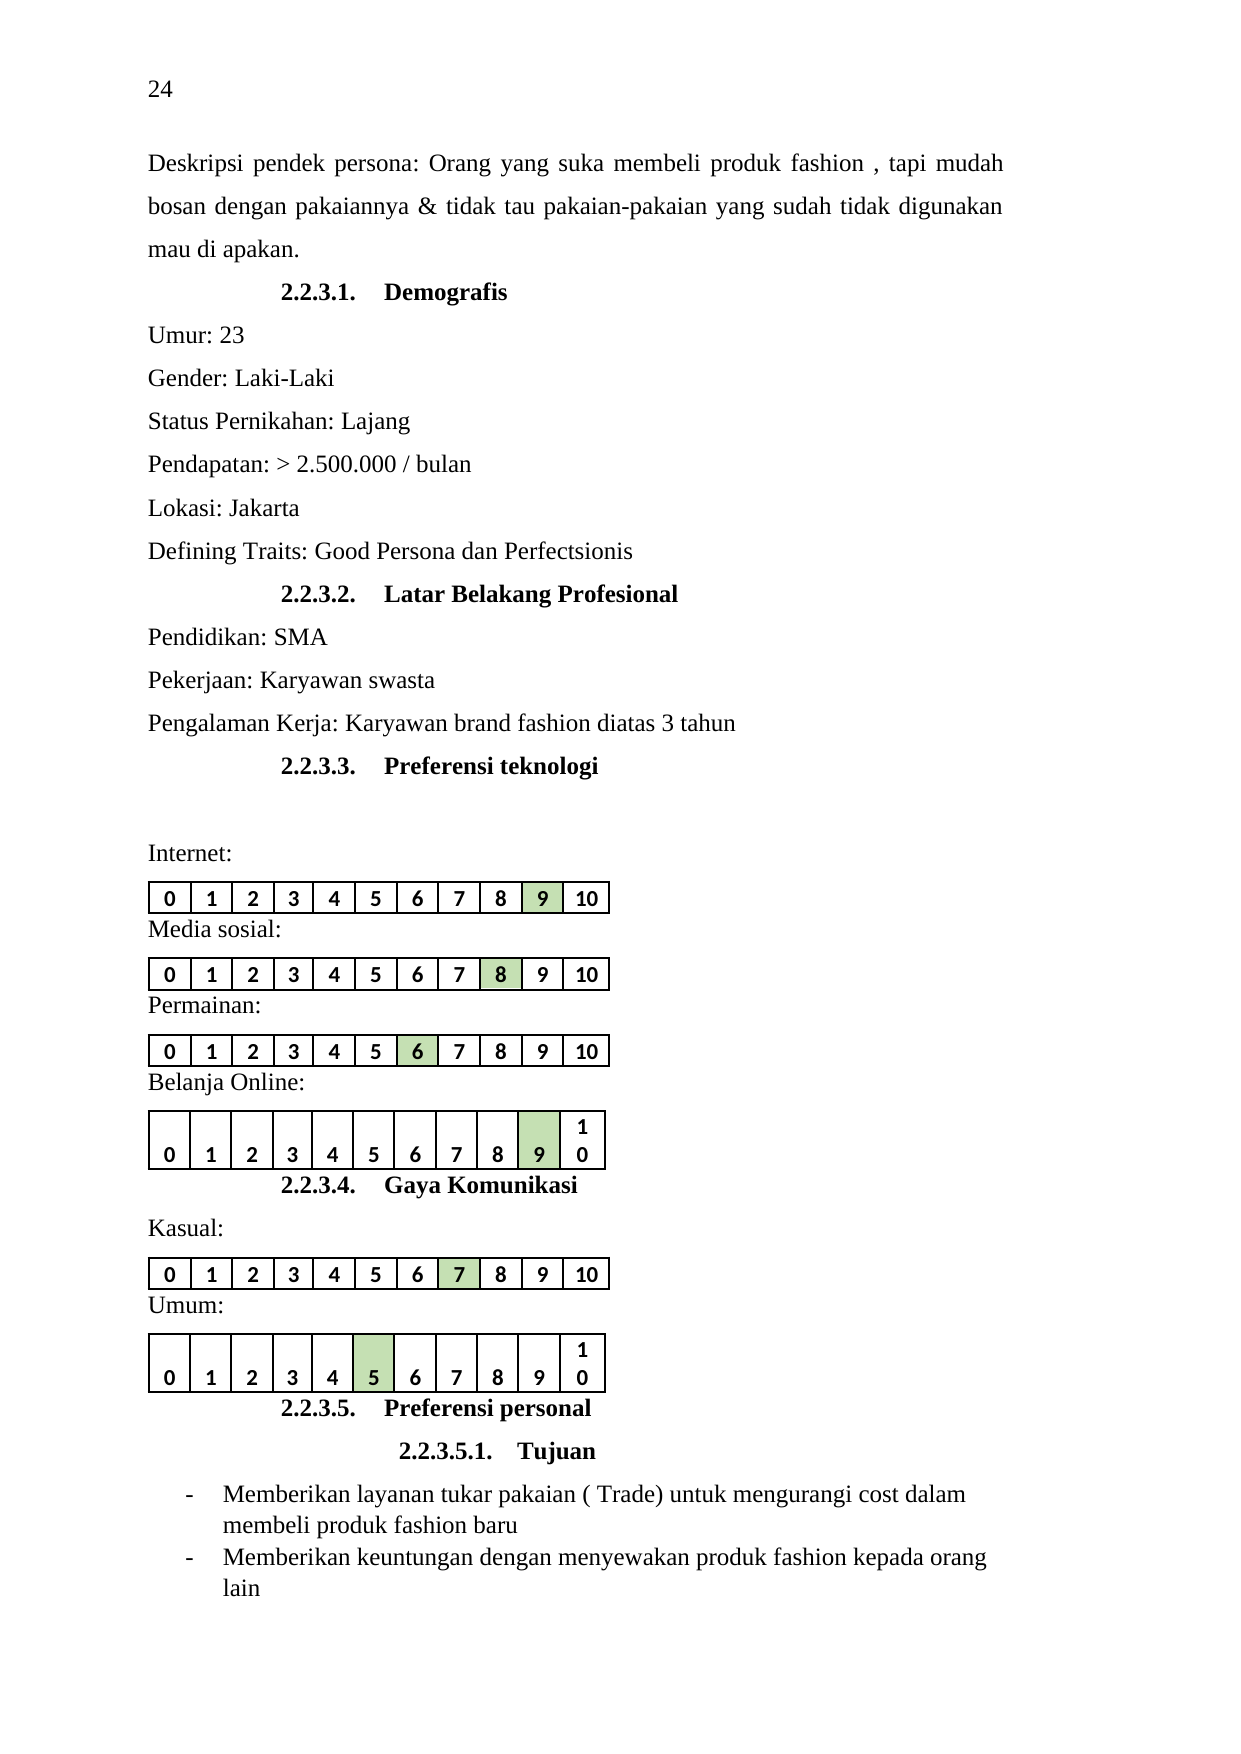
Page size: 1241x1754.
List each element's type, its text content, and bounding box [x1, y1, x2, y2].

subtitle Demografis [281, 277, 1004, 306]
list Memberikan layanan tukar pakaian ( Trade) untuk mengurangi cost dalam membeli produk fashion baru [185, 1479, 1004, 1539]
table_header 2 [233, 1036, 273, 1065]
table_header 2 [233, 883, 273, 912]
table_header 1 [191, 1112, 230, 1168]
table_header 9 [523, 1259, 562, 1288]
text Umum: [148, 1290, 1004, 1319]
table_header 8 [481, 959, 521, 988]
table_header 4 [313, 1112, 352, 1168]
table_header 7 [439, 1259, 479, 1288]
text Umur: 23 [148, 320, 1004, 349]
table_header 5 [356, 1259, 396, 1288]
text Defining Traits: Good Persona dan Perfectsionis [148, 536, 1004, 564]
table_header 3 [275, 883, 312, 912]
table_header 1 [192, 883, 231, 912]
table_header 6 [398, 959, 437, 988]
table_header 9 [523, 883, 562, 912]
table_header 1 [192, 1259, 231, 1288]
table_header 8 [481, 883, 521, 912]
subtitle Preferensi personal [281, 1393, 1004, 1422]
text Belanja Online: [148, 1067, 1004, 1096]
table_header 9 [523, 1036, 562, 1065]
text Media sosial: [148, 914, 1004, 943]
table_header 10 [564, 1259, 608, 1288]
table_header 7 [437, 1335, 476, 1391]
text Pendapatan: > 2.500.000 / bulan [148, 449, 1004, 478]
text Pendidikan: SMA [148, 622, 1004, 651]
table_header 7 [439, 883, 479, 912]
table_header 4 [314, 883, 354, 912]
table_header 3 [275, 959, 312, 988]
table_header 6 [398, 883, 437, 912]
table_header 8 [478, 1112, 517, 1168]
table_header 7 [439, 1036, 479, 1065]
table_header 7 [439, 959, 479, 988]
table_header 10 [564, 959, 608, 988]
table_header 0 [150, 959, 190, 988]
list Memberikan keuntungan dengan menyewakan produk fashion kepada orang lain [185, 1542, 1004, 1601]
table_header 10 [564, 883, 608, 912]
text Pekerjaan: Karyawan swasta [148, 665, 1004, 694]
table_header 8 [481, 1259, 521, 1288]
text Gender: Laki-Laki [148, 363, 1004, 392]
table_header 0 [150, 1259, 190, 1288]
table_header 9 [519, 1112, 559, 1168]
table_header 5 [356, 883, 396, 912]
subtitle Gaya Komunikasi [281, 1170, 1004, 1199]
table_header 9 [519, 1335, 559, 1391]
table_header 6 [398, 1259, 437, 1288]
table_header 6 [395, 1112, 435, 1168]
text Deskripsi pendek persona: Orang yang suka membeli produk fashion , tapi mudah bosan dengan pakaiannya & tidak tau pakaian-pakaian yang sudah tidak digunakan mau di apakan. [148, 148, 1004, 263]
table_header 5 [354, 1112, 393, 1168]
table_header 4 [313, 1335, 352, 1391]
table_header 2 [233, 1259, 273, 1288]
table_header 3 [275, 1259, 312, 1288]
table_header 3 [275, 1036, 312, 1065]
table_header 1 [191, 1335, 230, 1391]
table_header 6 [398, 1036, 437, 1065]
table_header 0 [150, 1036, 190, 1065]
text Permainan: [148, 991, 1004, 1019]
table_header 6 [395, 1335, 435, 1391]
table_header 3 [274, 1112, 311, 1168]
table_header 10 [561, 1112, 604, 1168]
table_header 0 [150, 883, 190, 912]
table_header 4 [314, 959, 354, 988]
table_header 2 [232, 1112, 272, 1168]
table_header 2 [233, 959, 273, 988]
text Pengalaman Kerja: Karyawan brand fashion diatas 3 tahun [148, 708, 1004, 737]
text Lokasi: Jakarta [148, 493, 1004, 521]
table_header 5 [356, 959, 396, 988]
table_header 0 [150, 1335, 189, 1391]
table_header 5 [354, 1335, 393, 1391]
table_header 4 [314, 1259, 354, 1288]
table_header 8 [481, 1036, 521, 1065]
subtitle Latar Belakang Profesional [281, 579, 1004, 608]
subtitle Preferensi teknologi [281, 751, 1004, 780]
table_header 4 [314, 1036, 354, 1065]
table_header 3 [274, 1335, 311, 1391]
text Internet: [148, 838, 1004, 866]
text Kasual: [148, 1213, 1004, 1242]
table_header 5 [356, 1036, 396, 1065]
table_header 8 [478, 1335, 517, 1391]
table_header 1 [192, 959, 231, 988]
table_header 1 [192, 1036, 231, 1065]
table_header 2 [232, 1335, 272, 1391]
text Status Pernikahan: Lajang [148, 406, 1004, 435]
table_header 10 [564, 1036, 608, 1065]
subtitle Tujuan [399, 1436, 1004, 1465]
table_header 7 [437, 1112, 476, 1168]
table_header 10 [561, 1335, 604, 1391]
table_header 0 [150, 1112, 189, 1168]
table_header 9 [523, 959, 562, 988]
